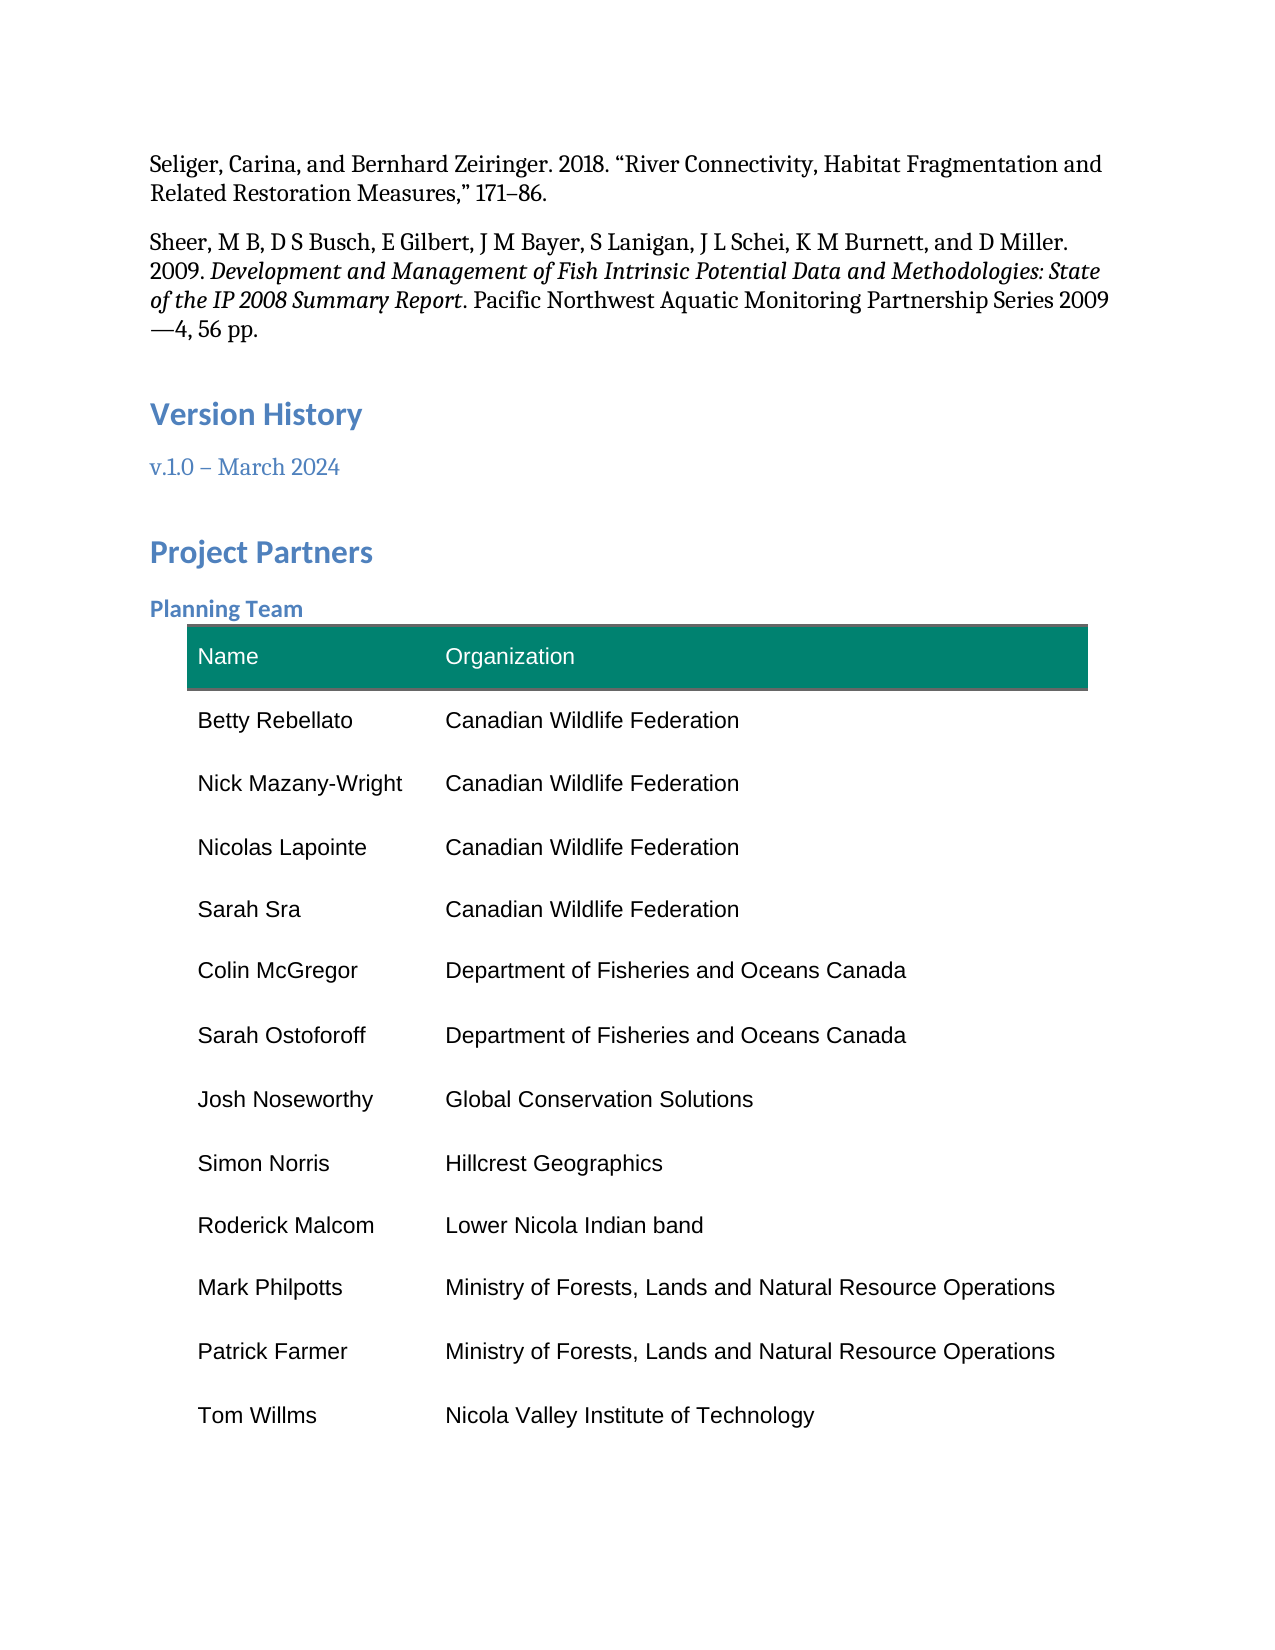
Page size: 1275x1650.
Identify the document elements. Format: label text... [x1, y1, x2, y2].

subtitle Project Partners [150, 532, 1125, 572]
table_cell Roderick Malcom [187, 1196, 435, 1255]
table_cell Lower Nicola Indian band [435, 1196, 1088, 1255]
table_cell Hillcrest Geographics [435, 1132, 1088, 1196]
table_cell Ministry of Forests, Lands and Natural Resource Operations [435, 1320, 1088, 1384]
table_cell Tom Willms [187, 1384, 435, 1448]
table_cell Nicola Valley Institute of Technology [435, 1384, 1088, 1448]
table_cell Canadian Wildlife Federation [435, 752, 1088, 816]
text Sheer, M B, D S Busch, E Gilbert, J M Bayer, S Lanigan, J L Schei, K M Burnett, and D Miller. 2009. Development and Management of Fish Intrinsic Potential Data and Methodologies: State of the IP 2008 Summary Report. Pacific Northwest Aquatic Monitoring Partnership Series 2009—4, 56 pp. [150, 228, 1125, 343]
subtitle Planning Team [150, 593, 1125, 624]
table_cell Ministry of Forests, Lands and Natural Resource Operations [435, 1255, 1088, 1320]
table_cell Simon Norris [187, 1132, 435, 1196]
table_cell Nicolas Lapointe [187, 816, 435, 879]
table_cell Josh Noseworthy [187, 1068, 435, 1132]
table_cell Sarah Sra [187, 880, 435, 939]
table_cell Canadian Wildlife Federation [435, 816, 1088, 879]
table_cell Patrick Farmer [187, 1320, 435, 1384]
table_cell Colin McGregor [187, 939, 435, 1004]
text Seliger, Carina, and Bernhard Zeiringer. 2018. “River Connectivity, Habitat Fragmentation and Related Restoration Measures,” 171–86. [150, 150, 1125, 207]
table_cell Department of Fisheries and Oceans Canada [435, 939, 1088, 1004]
table_cell Global Conservation Solutions [435, 1068, 1088, 1132]
table_cell Sarah Ostoforoff [187, 1004, 435, 1068]
table_header Name [187, 627, 435, 688]
subtitle Version History [150, 393, 1125, 434]
table_cell Department of Fisheries and Oceans Canada [435, 1004, 1088, 1068]
table_cell Nick Mazany-Wright [187, 752, 435, 816]
table_cell Canadian Wildlife Federation [435, 691, 1088, 752]
table_cell Betty Rebellato [187, 691, 435, 752]
table_cell Canadian Wildlife Federation [435, 880, 1088, 939]
text v.1.0 – March 2024 [150, 453, 1125, 482]
table_header Organization [435, 627, 1088, 688]
table_cell Mark Philpotts [187, 1255, 435, 1320]
